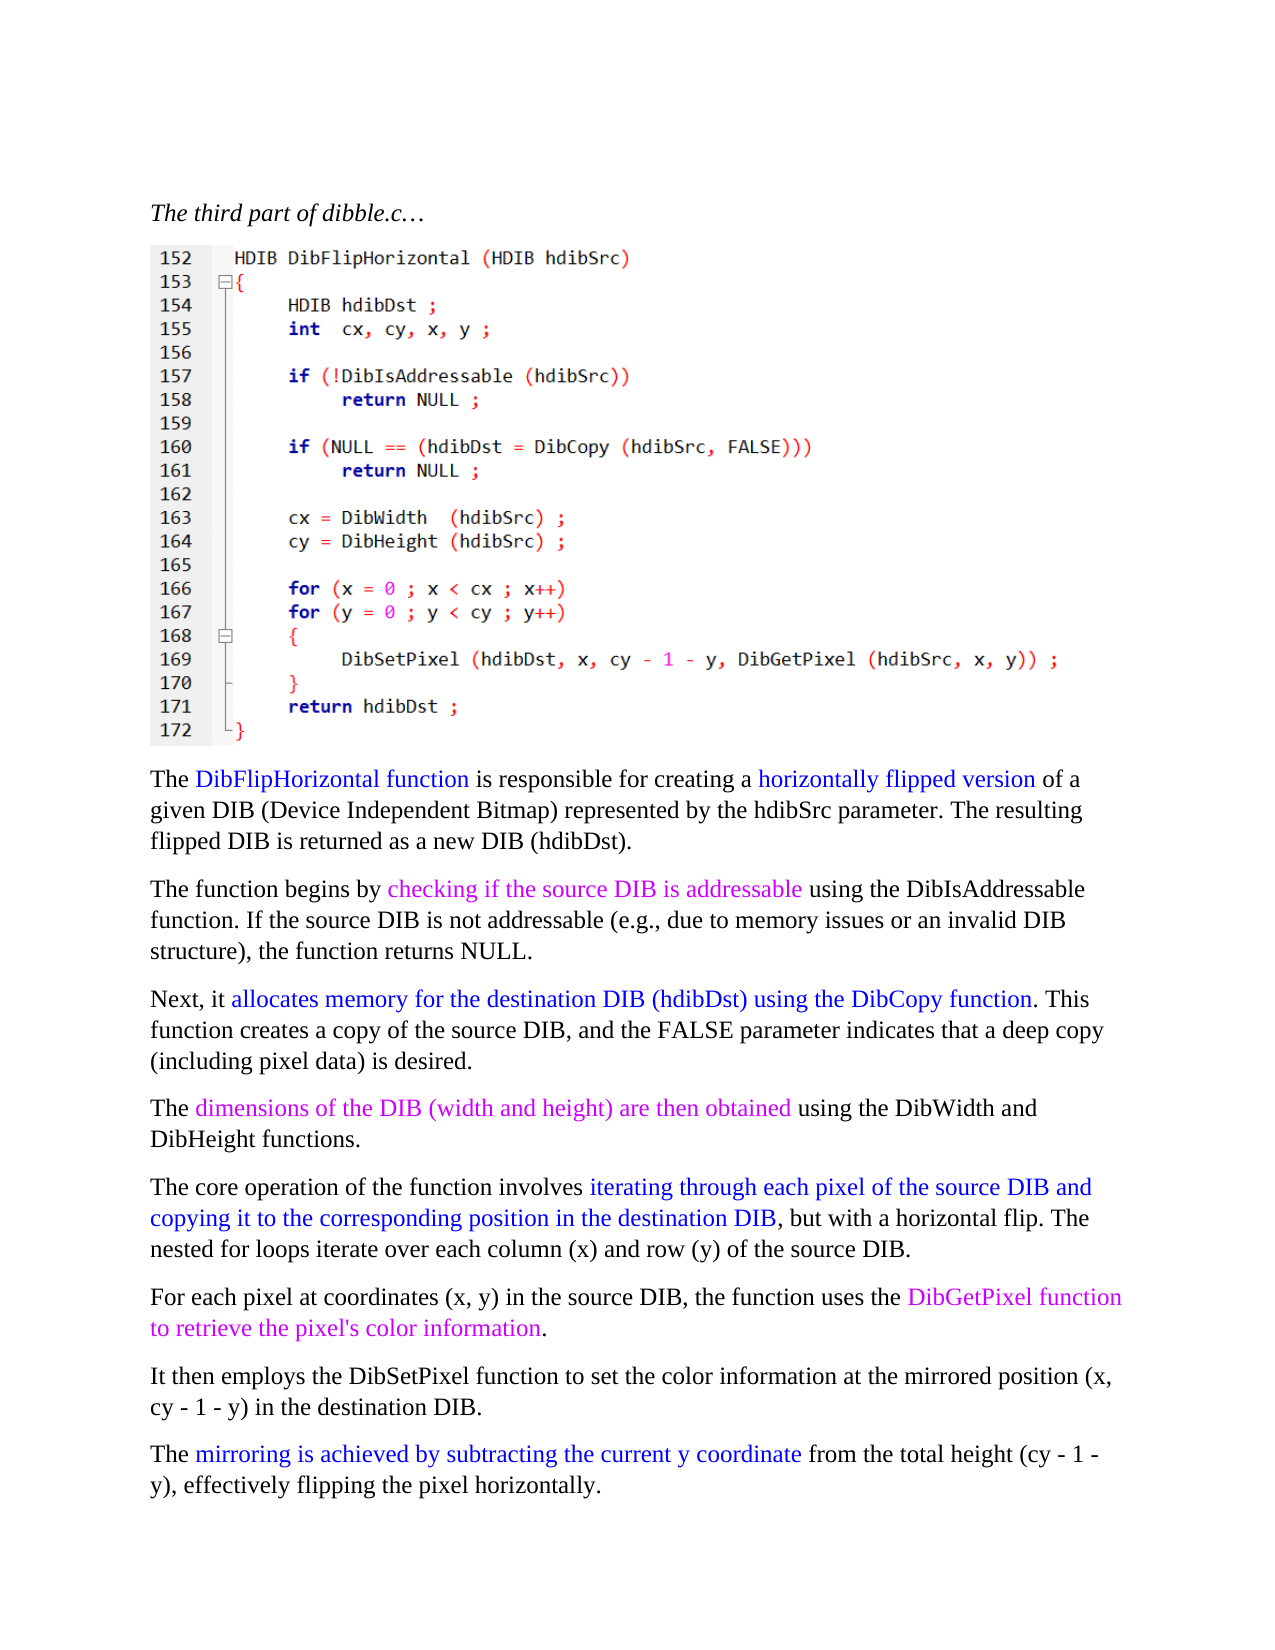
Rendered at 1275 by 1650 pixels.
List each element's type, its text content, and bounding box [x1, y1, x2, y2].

text The function begins by checking if the source DIB is addressable using the DibIsAddressable function. If the source DIB is not addressable (e.g., due to memory issues or an invalid DIB structure), the function returns NULL. [150, 874, 1125, 965]
text The core operation of the function involves iterating through each pixel of the source DIB and copying it to the corresponding position in the destination DIB, but with a horizontal flip. The nested for loops iterate over each column (x) and row (y) of the source DIB. [150, 1172, 1125, 1263]
text Next, it allocates memory for the destination DIB (hdibDst) using the DibCopy function. This function creates a copy of the source DIB, and the FALSE parameter indicates that a deep copy (including pixel data) is desired. [150, 984, 1125, 1074]
text The mirroring is achieved by subtracting the current y coordinate from the total height (cy - 1 - y), effectively flipping the pixel horizontally. [150, 1439, 1125, 1499]
text The dimensions of the DIB (width and height) are then obtained using the DibWidth and DibHeight functions. [150, 1093, 1125, 1153]
text The DibFlipHorizontal function is responsible for creating a horizontally flipped version of a given DIB (Device Independent Bitmap) represented by the hdibSrc parameter. The resulting flipped DIB is returned as a new DIB (hdibDst). [150, 764, 1125, 855]
text The third part of dibble.c… [150, 198, 1125, 226]
text For each pixel at coordinates (x, y) in the source DIB, the function uses the DibGetPixel function to retrieve the pixel's color information. [150, 1282, 1125, 1342]
picture [150, 245, 1125, 746]
text It then employs the DibSetPixel function to set the color information at the mirrored position (x, cy - 1 - y) in the destination DIB. [150, 1361, 1125, 1421]
